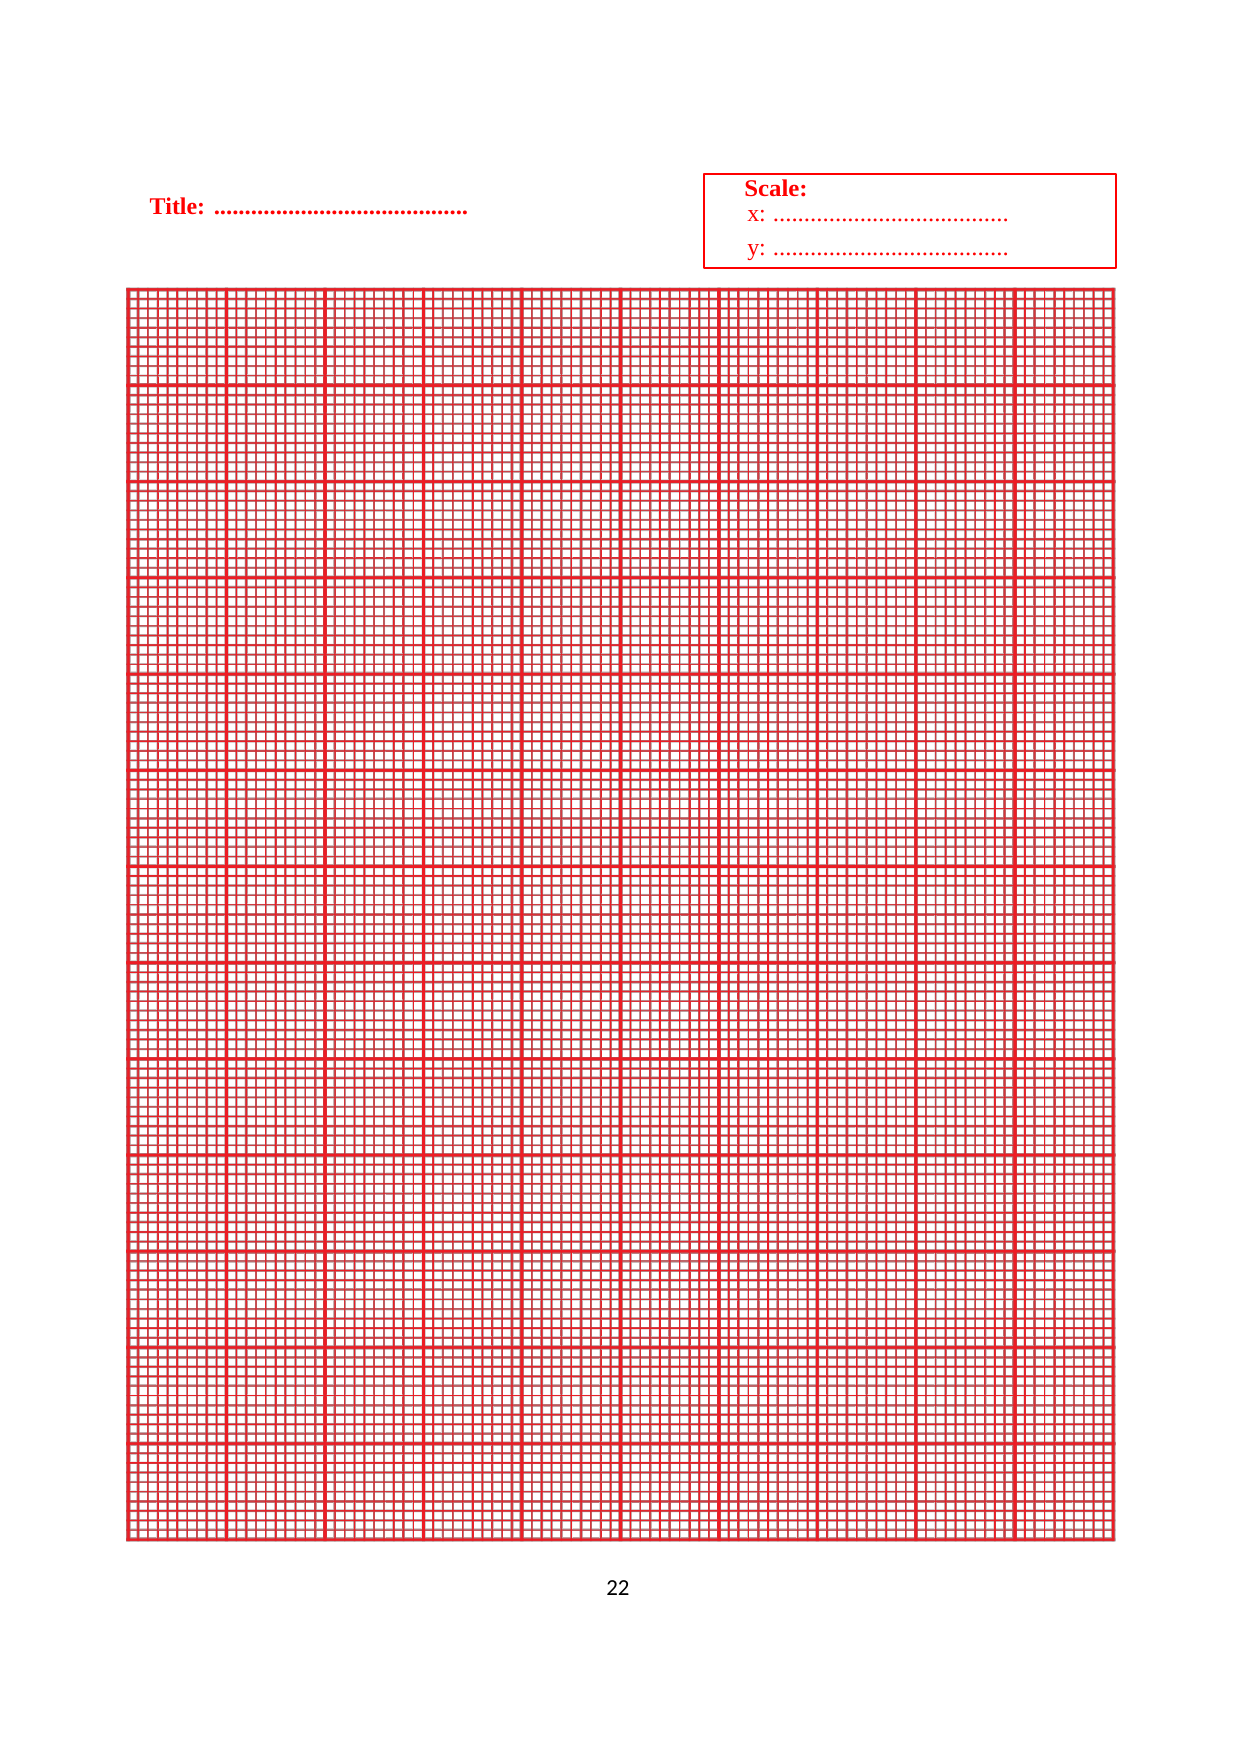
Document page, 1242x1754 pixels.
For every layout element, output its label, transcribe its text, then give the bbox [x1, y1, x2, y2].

text y: ...................................... [747, 233, 1131, 261]
text Scale: [744, 174, 1131, 202]
text Title: ......................................... [149, 192, 477, 219]
text x: ...................................... [747, 202, 1131, 226]
picture [125, 285, 1117, 1543]
